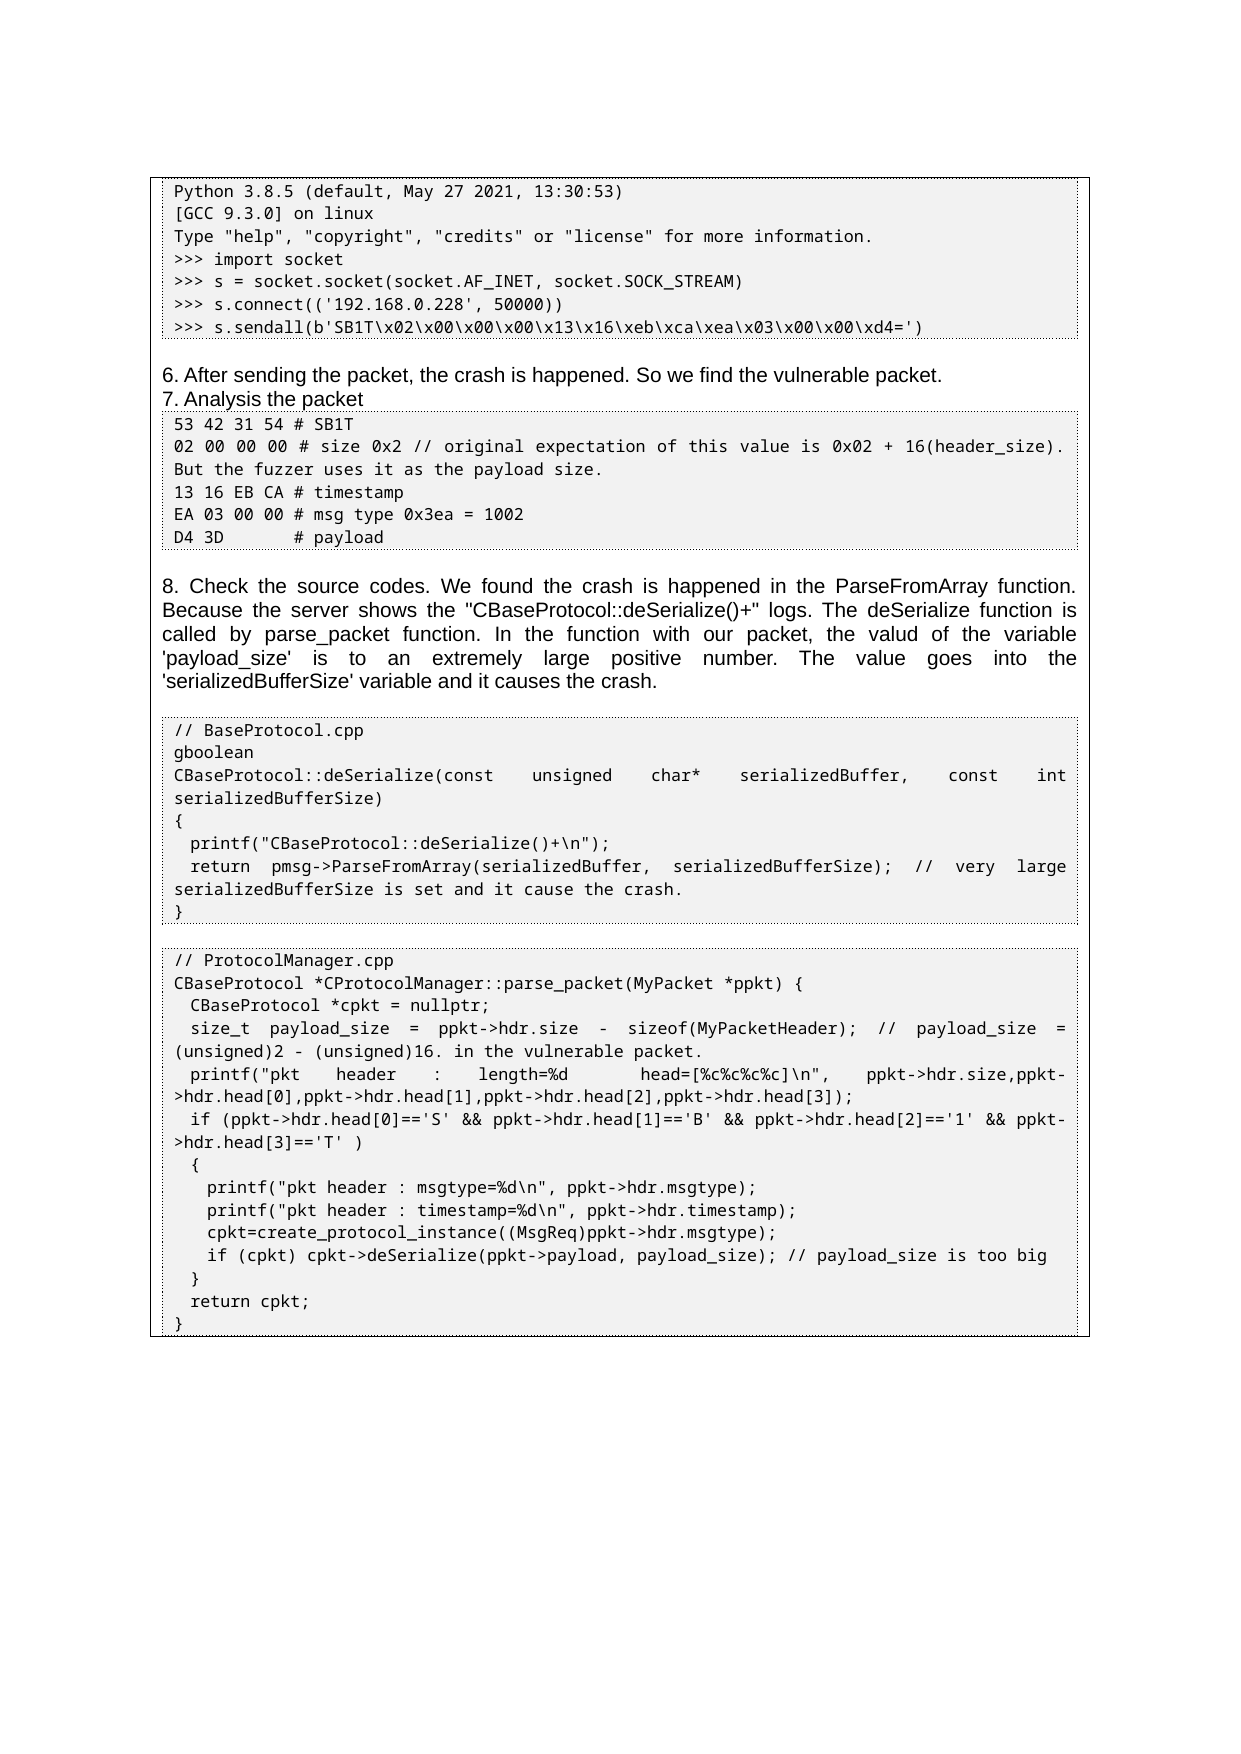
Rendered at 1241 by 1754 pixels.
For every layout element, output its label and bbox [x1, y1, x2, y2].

table_cell [151, 178, 1089, 1336]
